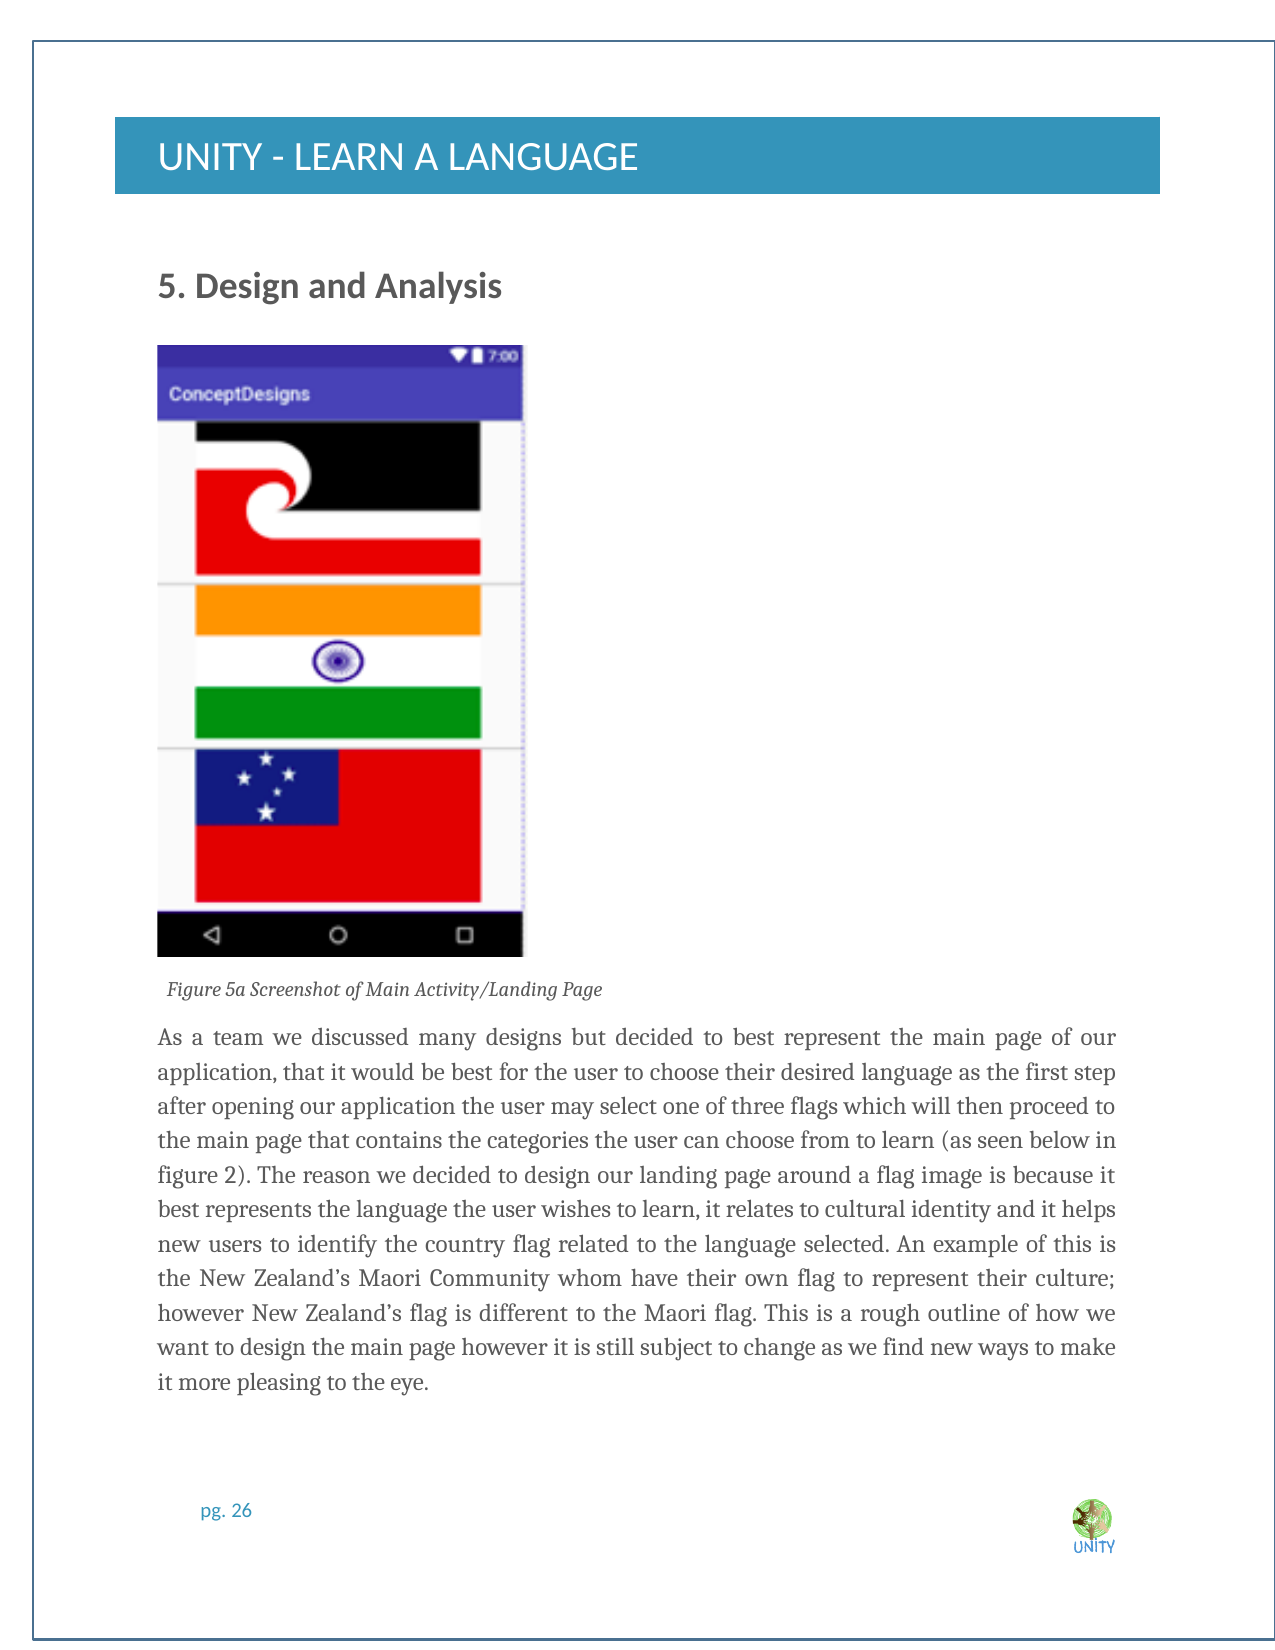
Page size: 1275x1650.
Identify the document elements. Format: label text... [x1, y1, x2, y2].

text Figure 5a Screenshot of Main Activity/Landing Page [157, 978, 1117, 1002]
text As a team we discussed many designs but decided to best represent the main page of our application, that it would be best for the user to choose their desired language as the first step after opening our application the user may select one of three flags which will then proceed to the main page that contains the categories the user can choose from to learn (as seen below in figure 2). The reason we decided to design our landing page around a flag image is because it best represents the language the user wishes to learn, it relates to cultural identity and it helps new users to identify the country flag related to the language selected. An example of this is the New Zealand’s Maori Community whom have their own flag to represent their culture; however New Zealand’s flag is different to the Maori flag. This is a rough outline of how we want to design the main page however it is still subject to change as we find new ways to make it more pleasing to the eye. [157, 1023, 1117, 1397]
picture [157, 345, 528, 957]
subtitle 5. Design and Analysis [157, 262, 1117, 308]
picture [1067, 1492, 1116, 1558]
